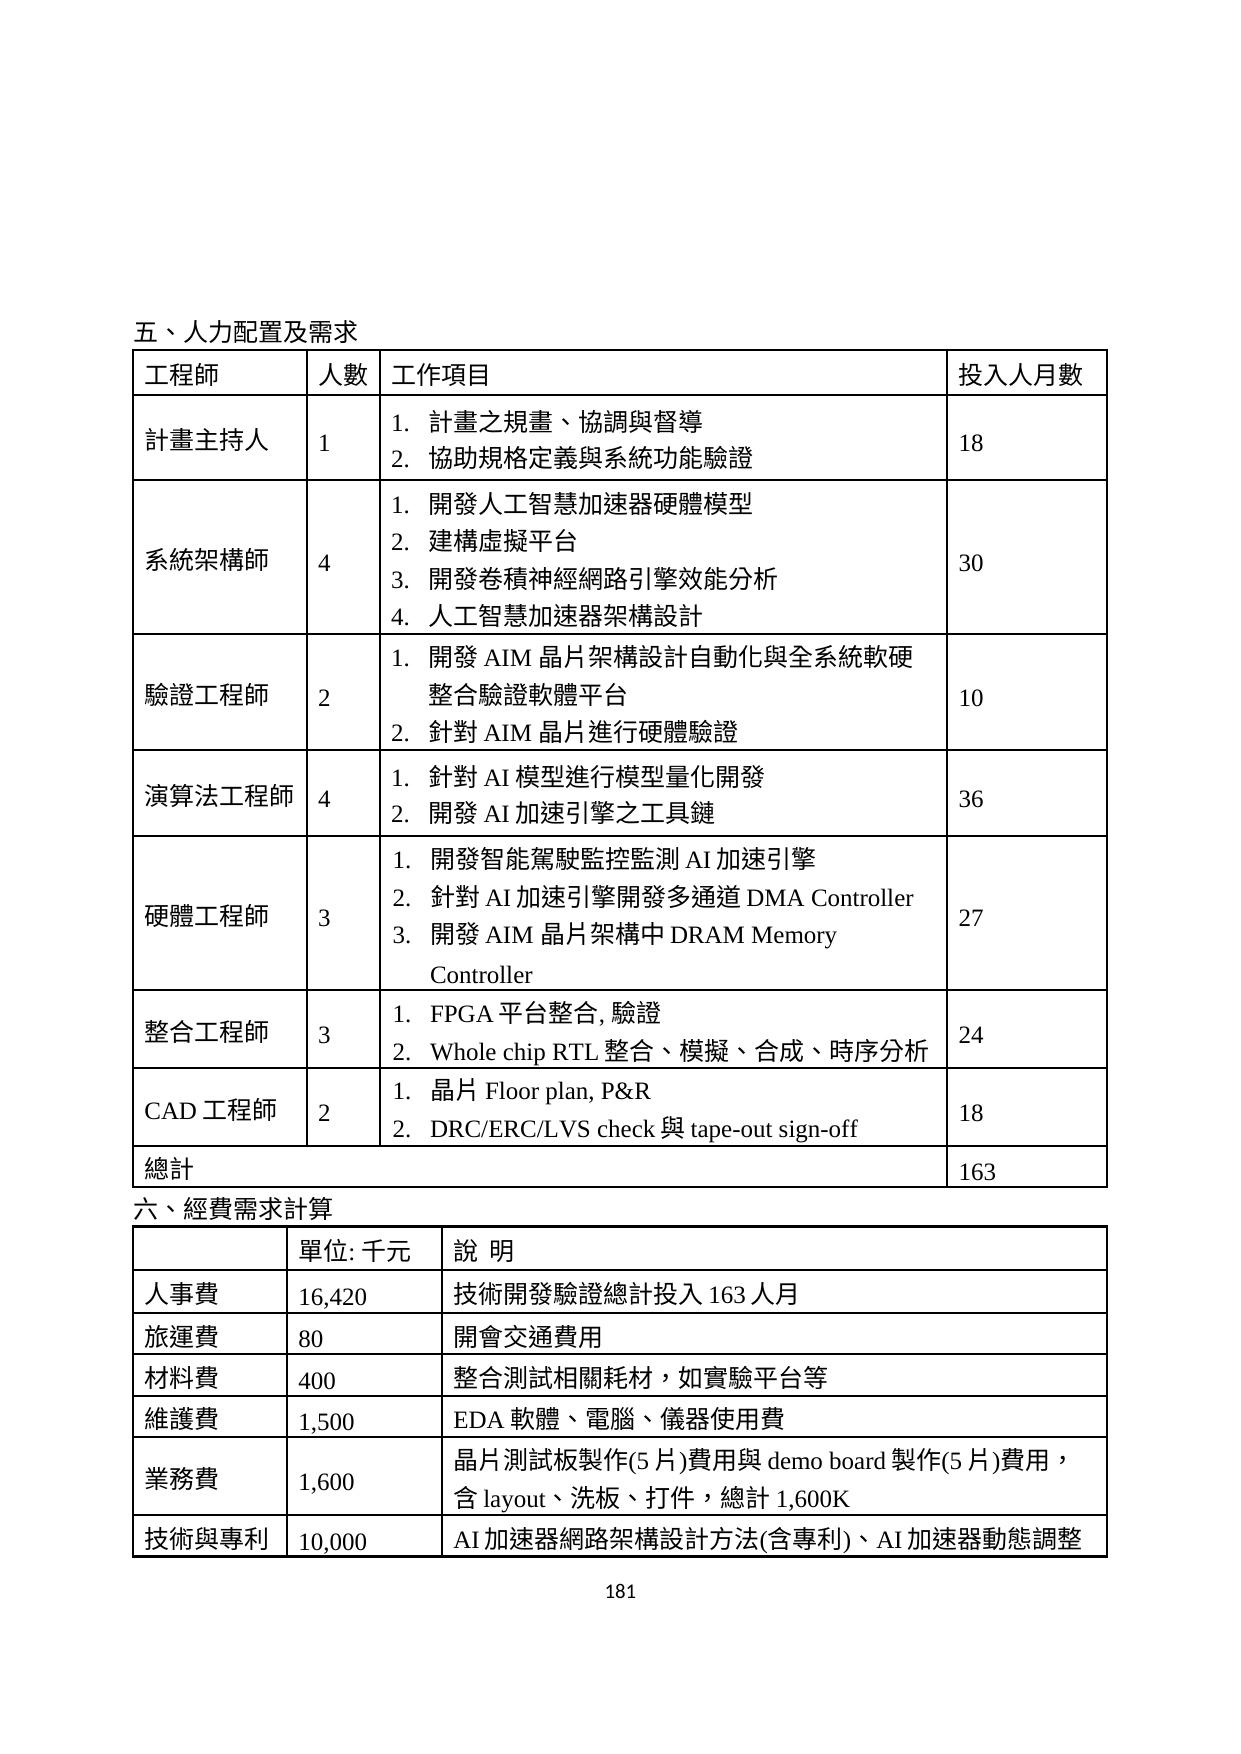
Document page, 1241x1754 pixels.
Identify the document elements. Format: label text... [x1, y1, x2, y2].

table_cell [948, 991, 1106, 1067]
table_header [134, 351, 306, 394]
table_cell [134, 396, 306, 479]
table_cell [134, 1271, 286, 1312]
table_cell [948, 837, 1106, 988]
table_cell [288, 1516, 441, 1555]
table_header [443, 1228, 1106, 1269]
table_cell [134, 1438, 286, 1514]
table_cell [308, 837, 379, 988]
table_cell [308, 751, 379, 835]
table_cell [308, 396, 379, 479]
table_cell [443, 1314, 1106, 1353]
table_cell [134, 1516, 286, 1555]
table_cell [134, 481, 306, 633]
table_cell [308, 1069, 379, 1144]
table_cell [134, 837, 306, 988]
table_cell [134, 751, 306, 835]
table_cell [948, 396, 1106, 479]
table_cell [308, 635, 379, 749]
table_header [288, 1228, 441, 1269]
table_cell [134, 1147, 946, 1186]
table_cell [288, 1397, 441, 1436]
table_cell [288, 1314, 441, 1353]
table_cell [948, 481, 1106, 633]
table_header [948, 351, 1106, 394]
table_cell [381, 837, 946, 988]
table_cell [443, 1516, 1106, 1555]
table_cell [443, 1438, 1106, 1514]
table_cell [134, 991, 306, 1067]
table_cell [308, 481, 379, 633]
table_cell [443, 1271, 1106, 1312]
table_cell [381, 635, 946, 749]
text 五、人力配置及需求 [133, 312, 1107, 349]
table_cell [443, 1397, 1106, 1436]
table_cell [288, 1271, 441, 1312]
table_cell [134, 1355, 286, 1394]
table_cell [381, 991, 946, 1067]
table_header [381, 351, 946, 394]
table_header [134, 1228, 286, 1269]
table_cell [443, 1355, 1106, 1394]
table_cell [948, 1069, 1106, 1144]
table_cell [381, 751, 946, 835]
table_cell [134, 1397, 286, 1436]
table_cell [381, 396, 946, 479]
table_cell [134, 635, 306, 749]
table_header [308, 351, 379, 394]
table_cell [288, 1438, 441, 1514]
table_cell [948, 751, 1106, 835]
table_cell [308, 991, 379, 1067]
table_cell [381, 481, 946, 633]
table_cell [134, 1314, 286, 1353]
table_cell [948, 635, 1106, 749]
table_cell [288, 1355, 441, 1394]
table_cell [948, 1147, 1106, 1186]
text 六、經費需求計算 [133, 1188, 1107, 1225]
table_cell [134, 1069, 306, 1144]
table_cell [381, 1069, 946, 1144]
